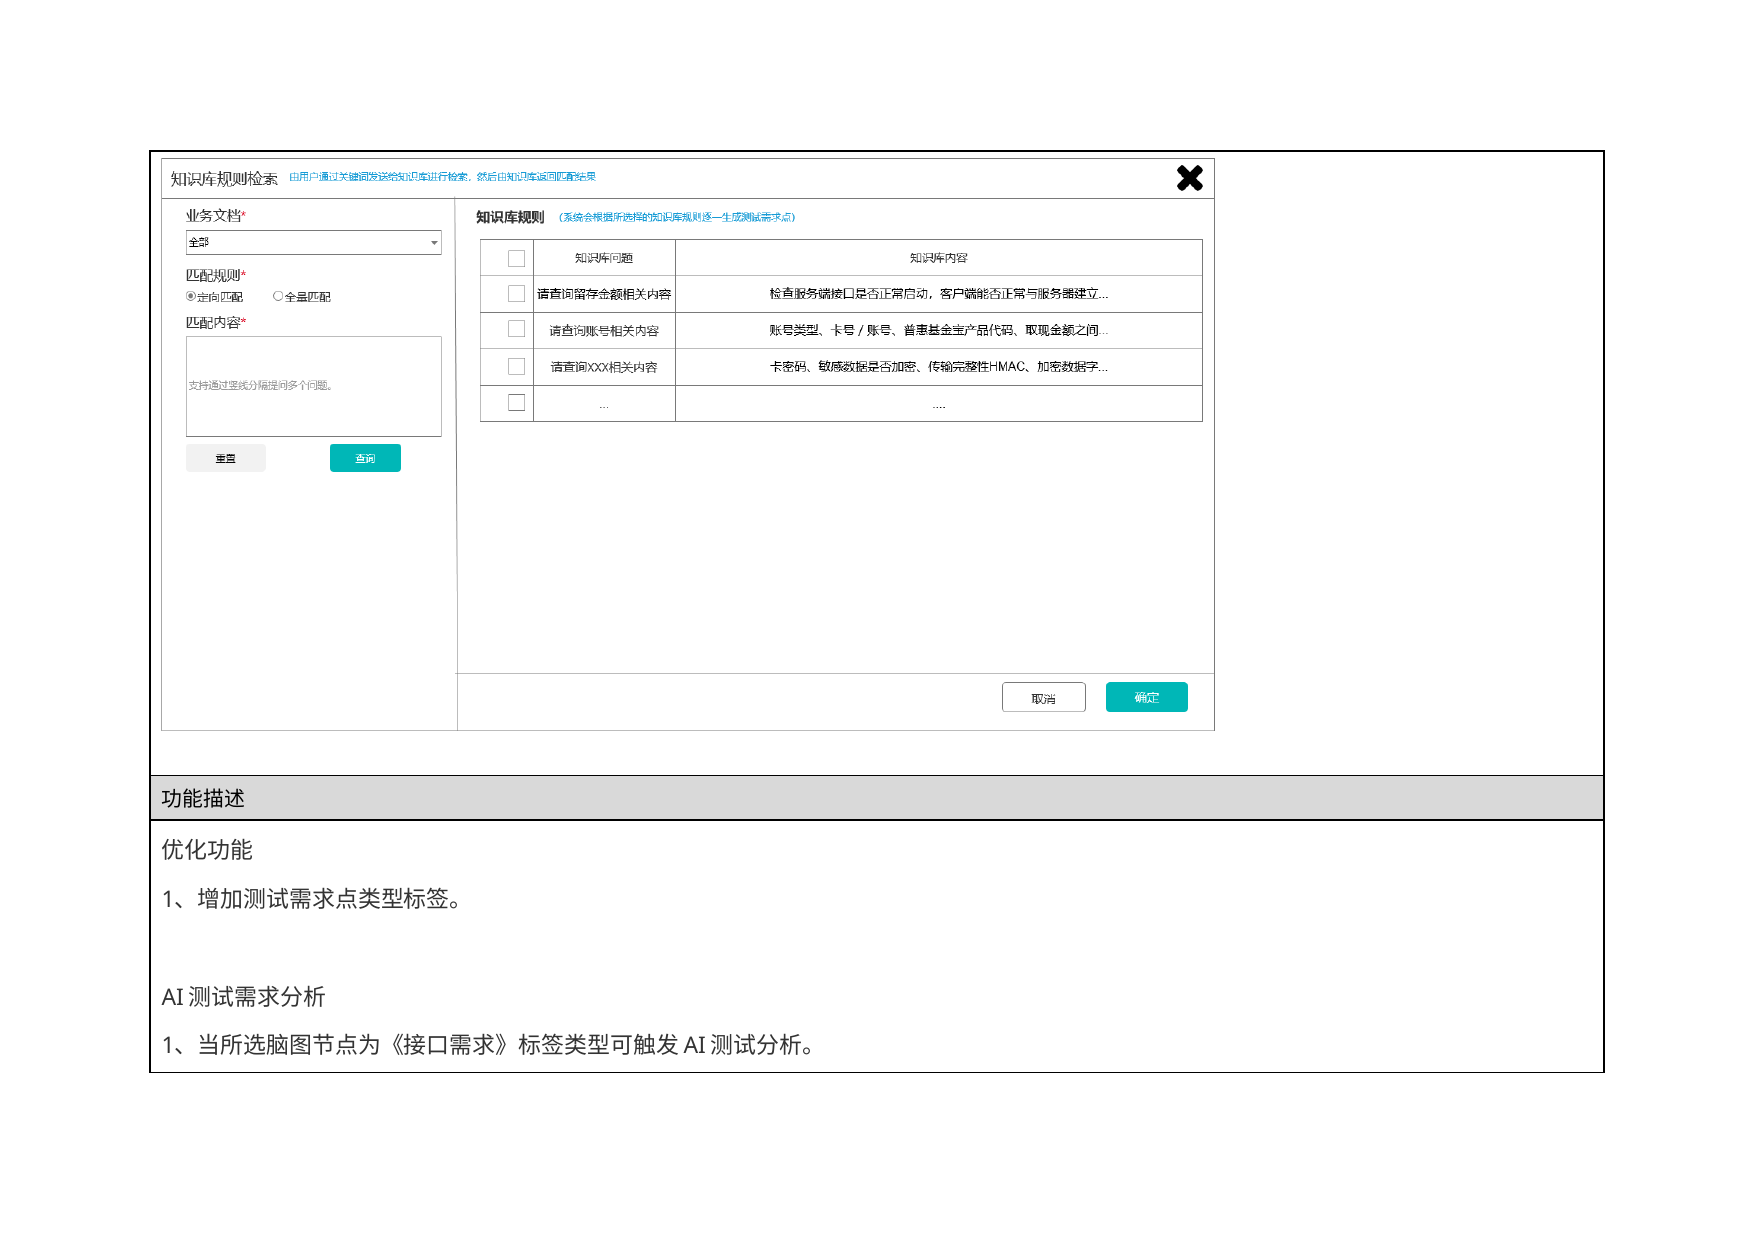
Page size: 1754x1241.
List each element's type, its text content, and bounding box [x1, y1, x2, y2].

table_cell 点击AI测试分析 [151, 152, 1603, 775]
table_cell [151, 821, 1603, 1072]
picture [161, 158, 1268, 731]
table_cell 功能描述 [151, 776, 1603, 819]
